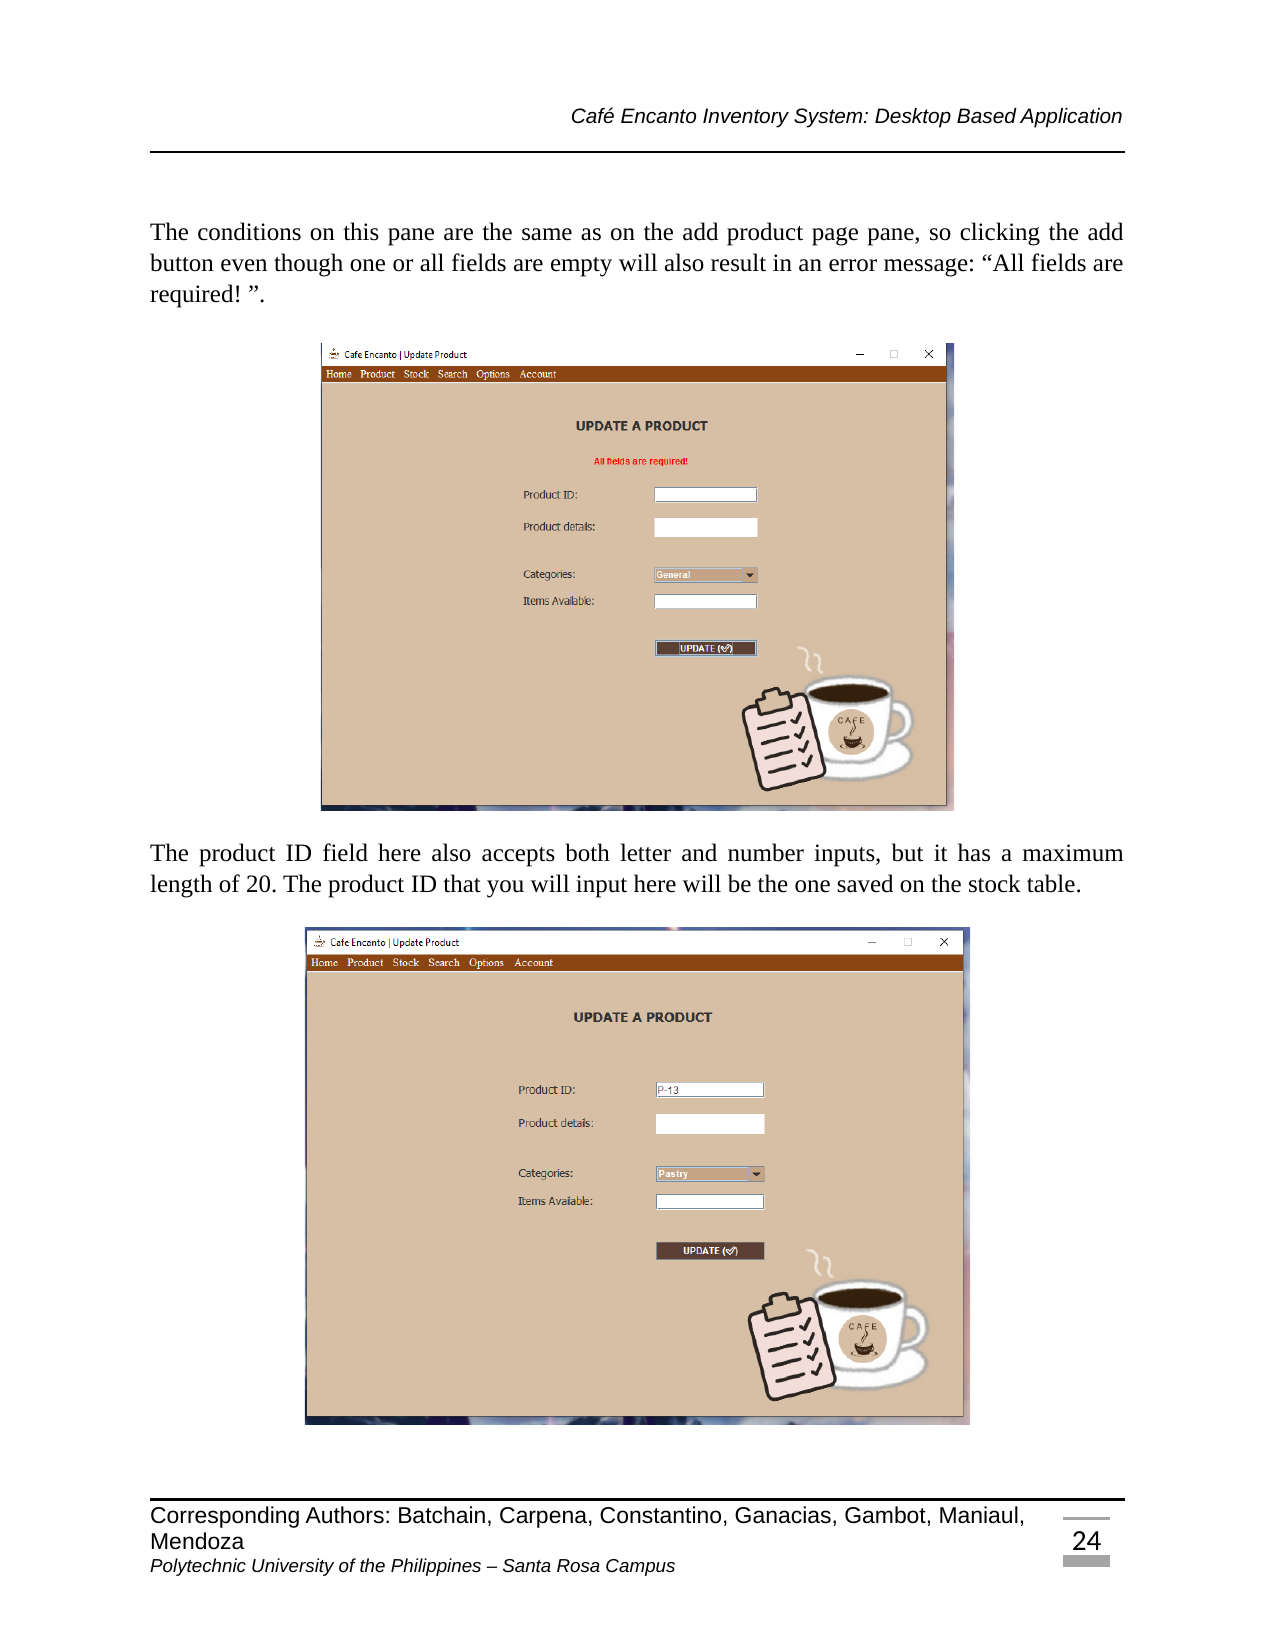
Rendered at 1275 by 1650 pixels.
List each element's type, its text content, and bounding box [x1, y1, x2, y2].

picture [320, 343, 955, 811]
text The conditions on this pane are the same as on the add product page pane, so clicking the add button even though one or all fields are empty will also result in an error message: “All fields are required! ”. [150, 217, 1125, 308]
picture [304, 927, 971, 1425]
text The product ID field here also accepts both letter and number inputs, but it has a maximum length of 20. The product ID that you will input here will be the one saved on the stock table. [150, 838, 1125, 898]
